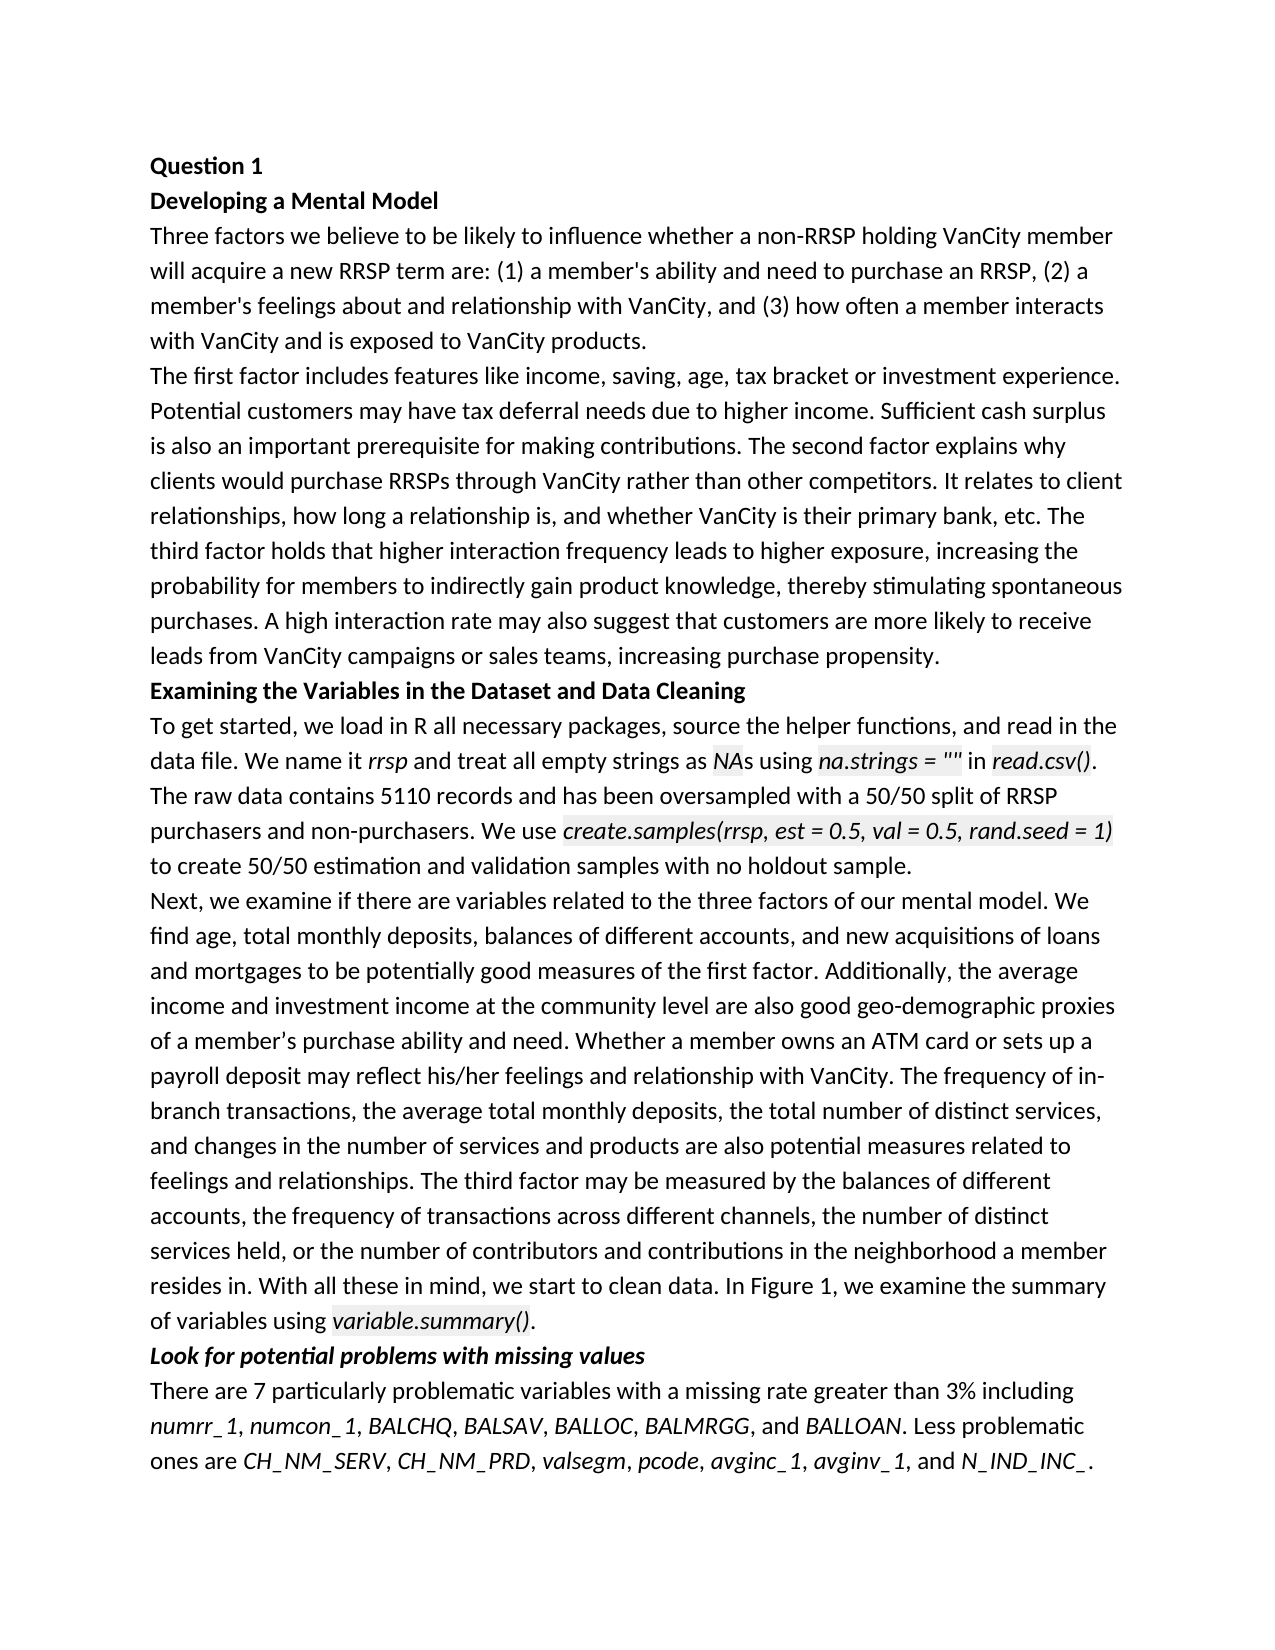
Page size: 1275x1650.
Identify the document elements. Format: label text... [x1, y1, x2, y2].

text The first factor includes features like income, saving, age, tax bracket or investment experience. Potential customers may have tax deferral needs due to higher income. Sufficient cash surplus is also an important prerequisite for making contributions. The second factor explains why clients would purchase RRSPs through VanCity rather than other competitors. It relates to client relationships, how long a relationship is, and whether VanCity is their primary bank, etc. The third factor holds that higher interaction frequency leads to higher exposure, increasing the probability for members to indirectly gain product knowledge, thereby stimulating spontaneous purchases. A high interaction rate may also suggest that customers are more likely to receive leads from VanCity campaigns or sales teams, increasing purchase propensity. [150, 360, 1125, 671]
text Three factors we believe to be likely to influence whether a non-RRSP holding VanCity member will acquire a new RRSP term are: (1) a member's ability and need to purchase an RRSP, (2) a member's feelings about and relationship with VanCity, and (3) how often a member interacts with VanCity and is exposed to VanCity products. [150, 220, 1125, 356]
text Question 1 [150, 150, 1125, 181]
text Next, we examine if there are variables related to the three factors of our mental model. We find age, total monthly deposits, balances of different accounts, and new acquisitions of loans and mortgages to be potentially good measures of the first factor. Additionally, the average income and investment income at the community level are also good geo-demographic proxies of a member’s purchase ability and need. Whether a member owns an ATM card or sets up a payroll deposit may reflect his/her feelings and relationship with VanCity. The frequency of in-branch transactions, the average total monthly deposits, the total number of distinct services, and changes in the number of services and products are also potential measures related to feelings and relationships. The third factor may be measured by the balances of different accounts, the frequency of transactions across different channels, the number of distinct services held, or the number of contributors and contributions in the neighborhood a member resides in. With all these in mind, we start to clean data. In Figure 1, we examine the summary of variables using variable.summary(). [150, 885, 1125, 1336]
text Look for potential problems with missing values [150, 1340, 1125, 1371]
text To get started, we load in R all necessary packages, source the helper functions, and read in the data file. We name it rrsp and treat all empty strings as NAs using na.strings = "" in read.csv(). The raw data contains 5110 records and has been oversampled with a 50/50 split of RRSP purchasers and non-purchasers. We use create.samples(rrsp, est = 0.5, val = 0.5, rand.seed = 1) to create 50/50 estimation and validation samples with no holdout sample. [150, 710, 1125, 881]
text Developing a Mental Model [150, 185, 1125, 216]
text Examining the Variables in the Dataset and Data Cleaning [150, 675, 1125, 706]
text There are 7 particularly problematic variables with a missing rate greater than 3% including numrr_1, numcon_1, BALCHQ, BALSAV, BALLOC, BALMRGG, and BALLOAN. Less problematic ones are CH_NM_SERV, CH_NM_PRD, valsegm, pcode, avginc_1, avginv_1, and N_IND_INC_. [150, 1375, 1125, 1476]
